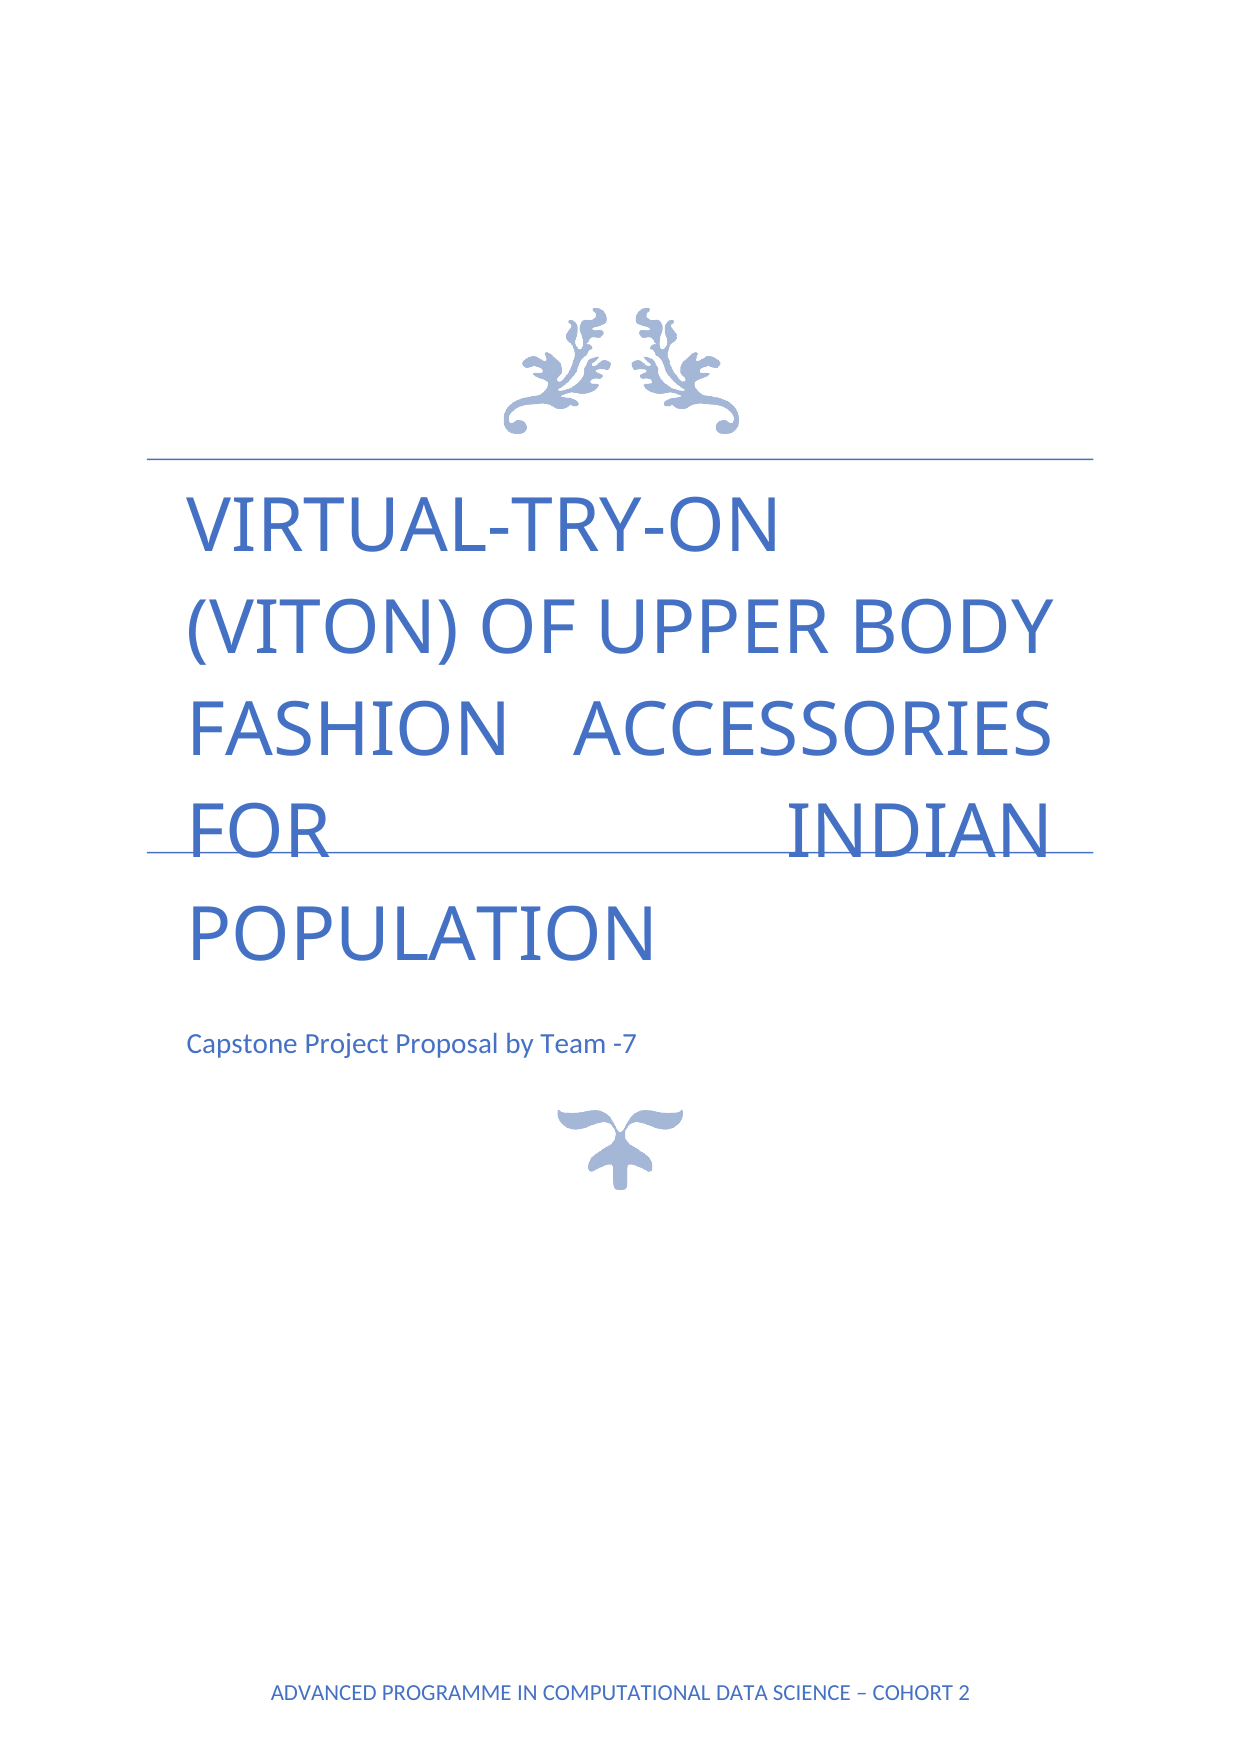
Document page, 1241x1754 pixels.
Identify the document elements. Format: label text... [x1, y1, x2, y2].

title VIRTUAL-TRY-ON (VITON) OF UPPER BODY FASHION ACCESSORIES FOR INDIAN POPULATION [186, 471, 1054, 982]
text ADVANCED PROGRAMME IN COMPUTATIONAL DATA SCIENCE – COHORT 2 [271, 1678, 1065, 1706]
picture [503, 308, 739, 434]
text Capstone Project Proposal by Team -7 [186, 1025, 1054, 1061]
picture [557, 1110, 683, 1190]
